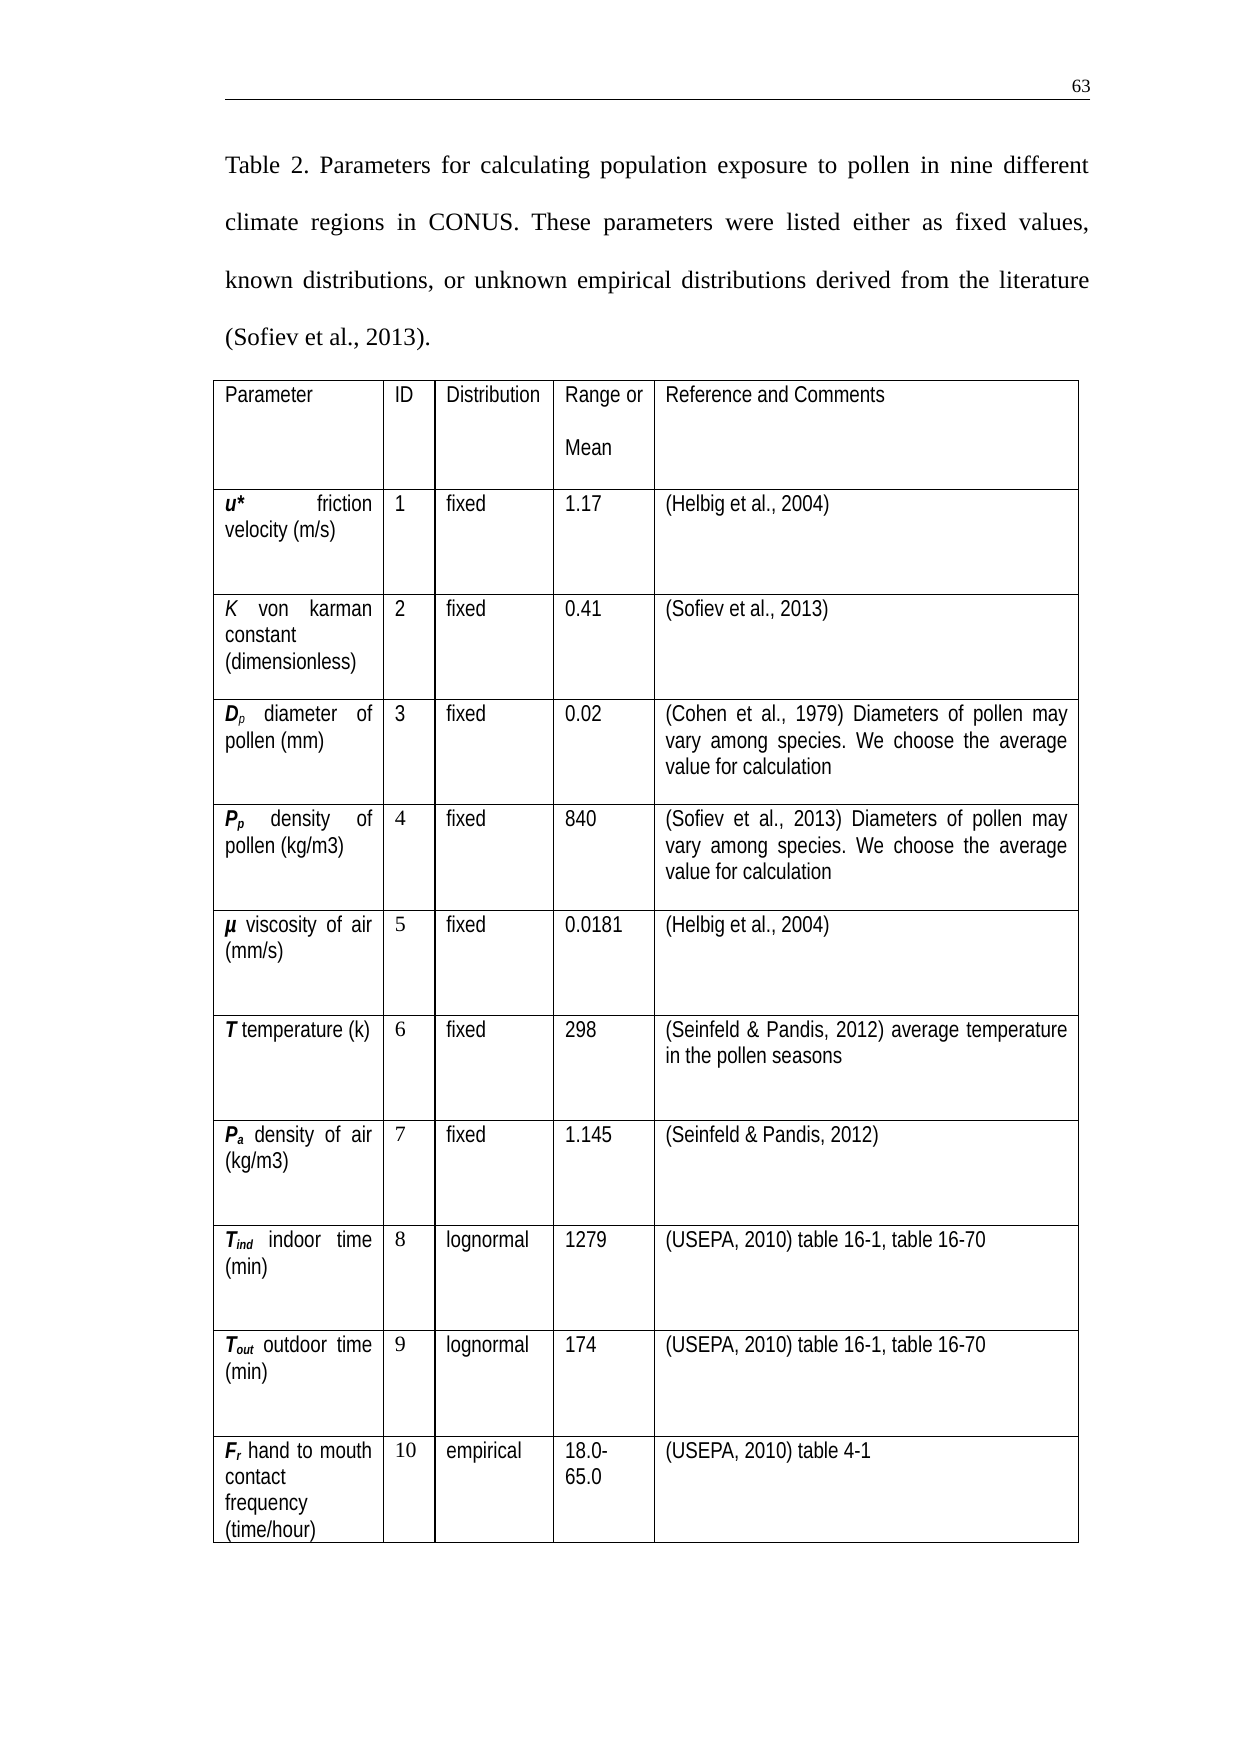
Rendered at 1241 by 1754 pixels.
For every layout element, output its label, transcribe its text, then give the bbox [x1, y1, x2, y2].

table_cell (Cohen et al., 1979) Diameters of pollen may vary among species. We choose the average value for calculation [655, 700, 1078, 804]
table_cell (USEPA, 2010) table 16-1, table 16-70 [655, 1331, 1078, 1436]
table_cell lognormal [436, 1226, 553, 1330]
text Table 2. Parameters for calculating population exposure to pollen in nine different climate regions in CONUS. These parameters were listed either as fixed values, known distributions, or unknown empirical distributions derived from the literature (Sofiev et al., 2013). [225, 150, 1090, 351]
table_cell 0.41 [554, 595, 654, 699]
table_cell µ viscosity of air (mm/s) [214, 911, 383, 1015]
table_cell 1279 [554, 1226, 654, 1330]
table_cell fixed [436, 595, 553, 699]
table_cell (Seinfeld & Pandis, 2012) [655, 1121, 1078, 1225]
table_cell u* friction velocity (m/s) [214, 490, 383, 594]
table_cell 298 [554, 1016, 654, 1120]
table_cell 174 [554, 1331, 654, 1436]
table_cell (Seinfeld & Pandis, 2012) average temperature in the pollen seasons [655, 1016, 1078, 1120]
table_cell Dp diameter of pollen (mm) [214, 700, 383, 804]
table_header Parameter [214, 381, 383, 489]
table_header Reference and Comments [655, 381, 1078, 489]
table_cell empirical [436, 1437, 553, 1542]
table_cell 18.0-65.0 [554, 1437, 654, 1542]
table_cell 7 [384, 1121, 434, 1225]
table_cell fixed [436, 911, 553, 1015]
table_cell Fr hand to mouth contact frequency (time/hour) [214, 1437, 383, 1542]
table_header ID [384, 381, 434, 489]
table_cell fixed [436, 1016, 553, 1120]
table_cell K von karman constant (dimensionless) [214, 595, 383, 699]
table_cell T temperature (k) [214, 1016, 383, 1120]
table_cell (Helbig et al., 2004) [655, 911, 1078, 1015]
table_cell 0.02 [554, 700, 654, 804]
table_cell 6 [384, 1016, 434, 1120]
table_cell 1 [384, 490, 434, 594]
table_cell fixed [436, 490, 553, 594]
table_cell 2 [384, 595, 434, 699]
table_cell fixed [436, 1121, 553, 1225]
table_cell 840 [554, 805, 654, 909]
table_cell Pa density of air (kg/m3) [214, 1121, 383, 1225]
table_cell 5 [384, 911, 434, 1015]
table_cell 1.17 [554, 490, 654, 594]
table_cell 1.145 [554, 1121, 654, 1225]
table_cell Pp density of pollen (kg/m3) [214, 805, 383, 909]
table_cell 9 [384, 1331, 434, 1436]
table_cell Tind indoor time (min) [214, 1226, 383, 1330]
table_cell 0.0181 [554, 911, 654, 1015]
table_cell (Sofiev et al., 2013) [655, 595, 1078, 699]
table_header Distribution [436, 381, 553, 489]
table_header Range or Mean [554, 381, 654, 489]
table_cell fixed [436, 805, 553, 909]
table_cell (USEPA, 2010) table 4-1 [655, 1437, 1078, 1542]
table_cell 3 [384, 700, 434, 804]
table_cell lognormal [436, 1331, 553, 1436]
table_cell (Sofiev et al., 2013) Diameters of pollen may vary among species. We choose the average value for calculation [655, 805, 1078, 909]
table_cell 8 [384, 1226, 434, 1330]
table_cell 10 [384, 1437, 434, 1542]
table_cell (Helbig et al., 2004) [655, 490, 1078, 594]
table_cell (USEPA, 2010) table 16-1, table 16-70 [655, 1226, 1078, 1330]
table_cell fixed [436, 700, 553, 804]
table_cell 4 [384, 805, 434, 909]
table_cell Tout outdoor time (min) [214, 1331, 383, 1436]
